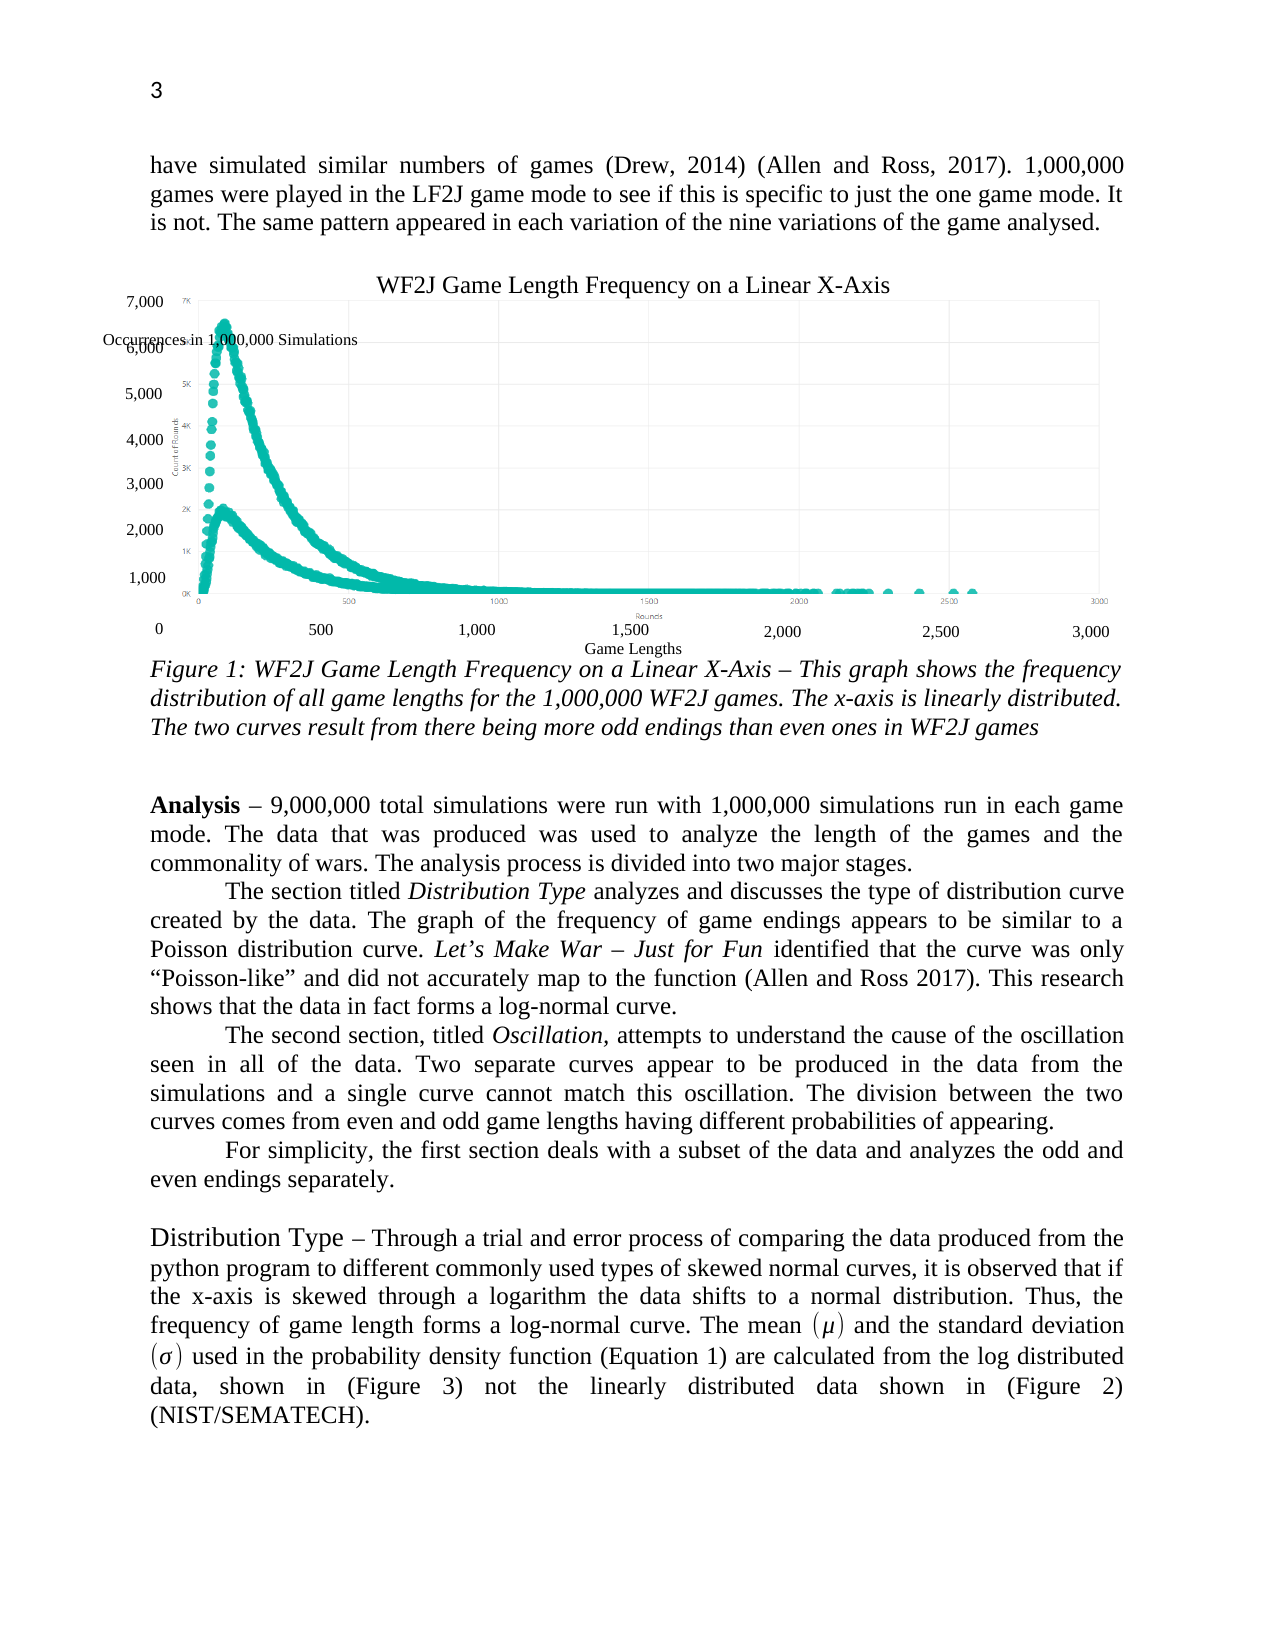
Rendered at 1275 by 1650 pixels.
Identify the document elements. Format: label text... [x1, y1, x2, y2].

text The second section, titled Oscillation, attempts to understand the cause of the oscillation seen in all of the data. Two separate curves appear to be produced in the data from the simulations and a single curve cannot match this oscillation. The division between the two curves comes from even and odd game lengths having different probabilities of appearing. [150, 1020, 1125, 1135]
text The section titled Distribution Type analyzes and discusses the type of distribution curve created by the data. The graph of the frequency of game endings appears to be similar to a Poisson distribution curve. Let’s Make War – Just for Fun identified that the curve was only “Poisson-like” and did not accurately map to the function (Allen and Ross 2017). This research shows that the data in fact forms a log-normal curve. [150, 876, 1125, 1020]
text For simplicity, the first section deals with a subset of the data and analyzes the odd and even endings separately. [150, 1135, 1125, 1193]
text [150, 150, 1125, 236]
text Analysis – 9,000,000 total simulations were run with 1,000,000 simulations run in each game mode. The data that was produced was used to analyze the length of the games and the commonality of wars. The analysis process is divided into two major stages. [150, 790, 1125, 876]
text Figure 1: WF2J Game Length Frequency on a Linear X-Axis – This graph shows the frequency distribution of all game lengths for the 1,000,000 WF2J games. The x-axis is linearly distributed. The two curves result from there being more odd endings than even ones in WF2J games [150, 654, 1125, 741]
picture [165, 293, 1110, 624]
text Distribution Type – Through a trial and error process of comparing the data produced from the python program to different commonly used types of skewed normal curves, it is observed that if the x-axis is skewed through a logarithm the data shifts to a normal distribution. Thus, the frequency of game length forms a log-normal curve. The mean and the standard deviation used in the probability density function (Equation 1) are calculated from the log distributed data, shown in (Figure 3) not the linearly distributed data shown in (Figure 2) (NIST/SEMATECH). [150, 1221, 1125, 1429]
